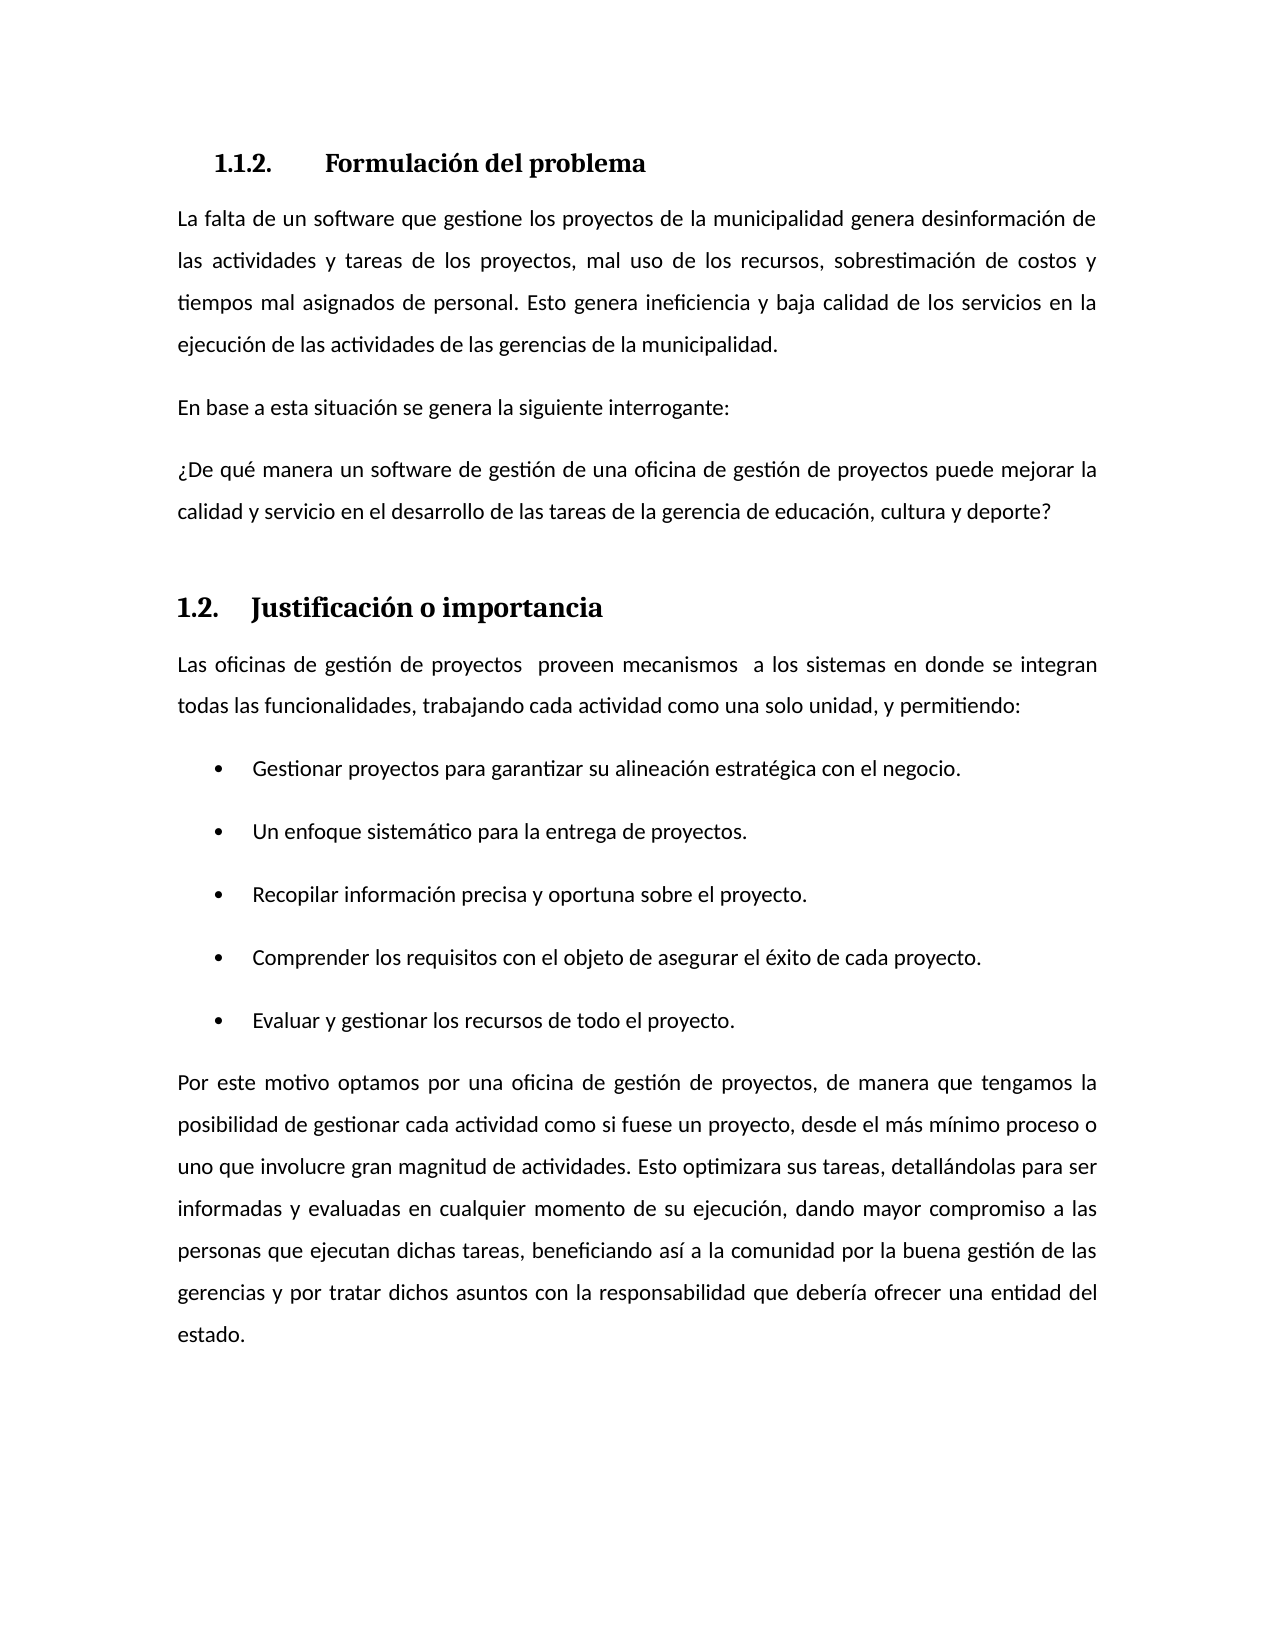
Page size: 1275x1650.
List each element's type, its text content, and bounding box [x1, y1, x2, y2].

text ¿De qué manera un software de gestión de una oficina de gestión de proyectos puede mejorar la calidad y servicio en el desarrollo de las tareas de la gerencia de educación, cultura y deporte? [177, 455, 1098, 525]
text Las oficinas de gestión de proyectos proveen mecanismos a los sistemas en donde se integran todas las funcionalidades, trabajando cada actividad como una solo unidad, y permitiendo: [177, 650, 1098, 720]
list Gestionar proyectos para garantizar su alineación estratégica con el negocio. [215, 754, 1098, 782]
list Un enfoque sistemático para la entrega de proyectos. [215, 817, 1098, 845]
list Recopilar información precisa y oportuna sobre el proyecto. [215, 880, 1098, 908]
text En base a esta situación se genera la siguiente interrogante: [177, 393, 1098, 421]
list Evaluar y gestionar los recursos de todo el proyecto. [215, 1006, 1098, 1034]
subtitle Justificación o importancia [177, 591, 1098, 625]
text Por este motivo optamos por una oficina de gestión de proyectos, de manera que tengamos la posibilidad de gestionar cada actividad como si fuese un proyecto, desde el más mínimo proceso o uno que involucre gran magnitud de actividades. Esto optimizara sus tareas, detallándolas para ser informadas y evaluadas en cualquier momento de su ejecución, dando mayor compromiso a las personas que ejecutan dichas tareas, beneficiando así a la comunidad por la buena gestión de las gerencias y por tratar dichos asuntos con la responsabilidad que debería ofrecer una entidad del estado. [177, 1068, 1098, 1348]
subtitle Formulación del problema [215, 148, 1098, 179]
list Comprender los requisitos con el objeto de asegurar el éxito de cada proyecto. [215, 943, 1098, 971]
text La falta de un software que gestione los proyectos de la municipalidad genera desinformación de las actividades y tareas de los proyectos, mal uso de los recursos, sobrestimación de costos y tiempos mal asignados de personal. Esto genera ineficiencia y baja calidad de los servicios en la ejecución de las actividades de las gerencias de la municipalidad. [177, 204, 1098, 358]
